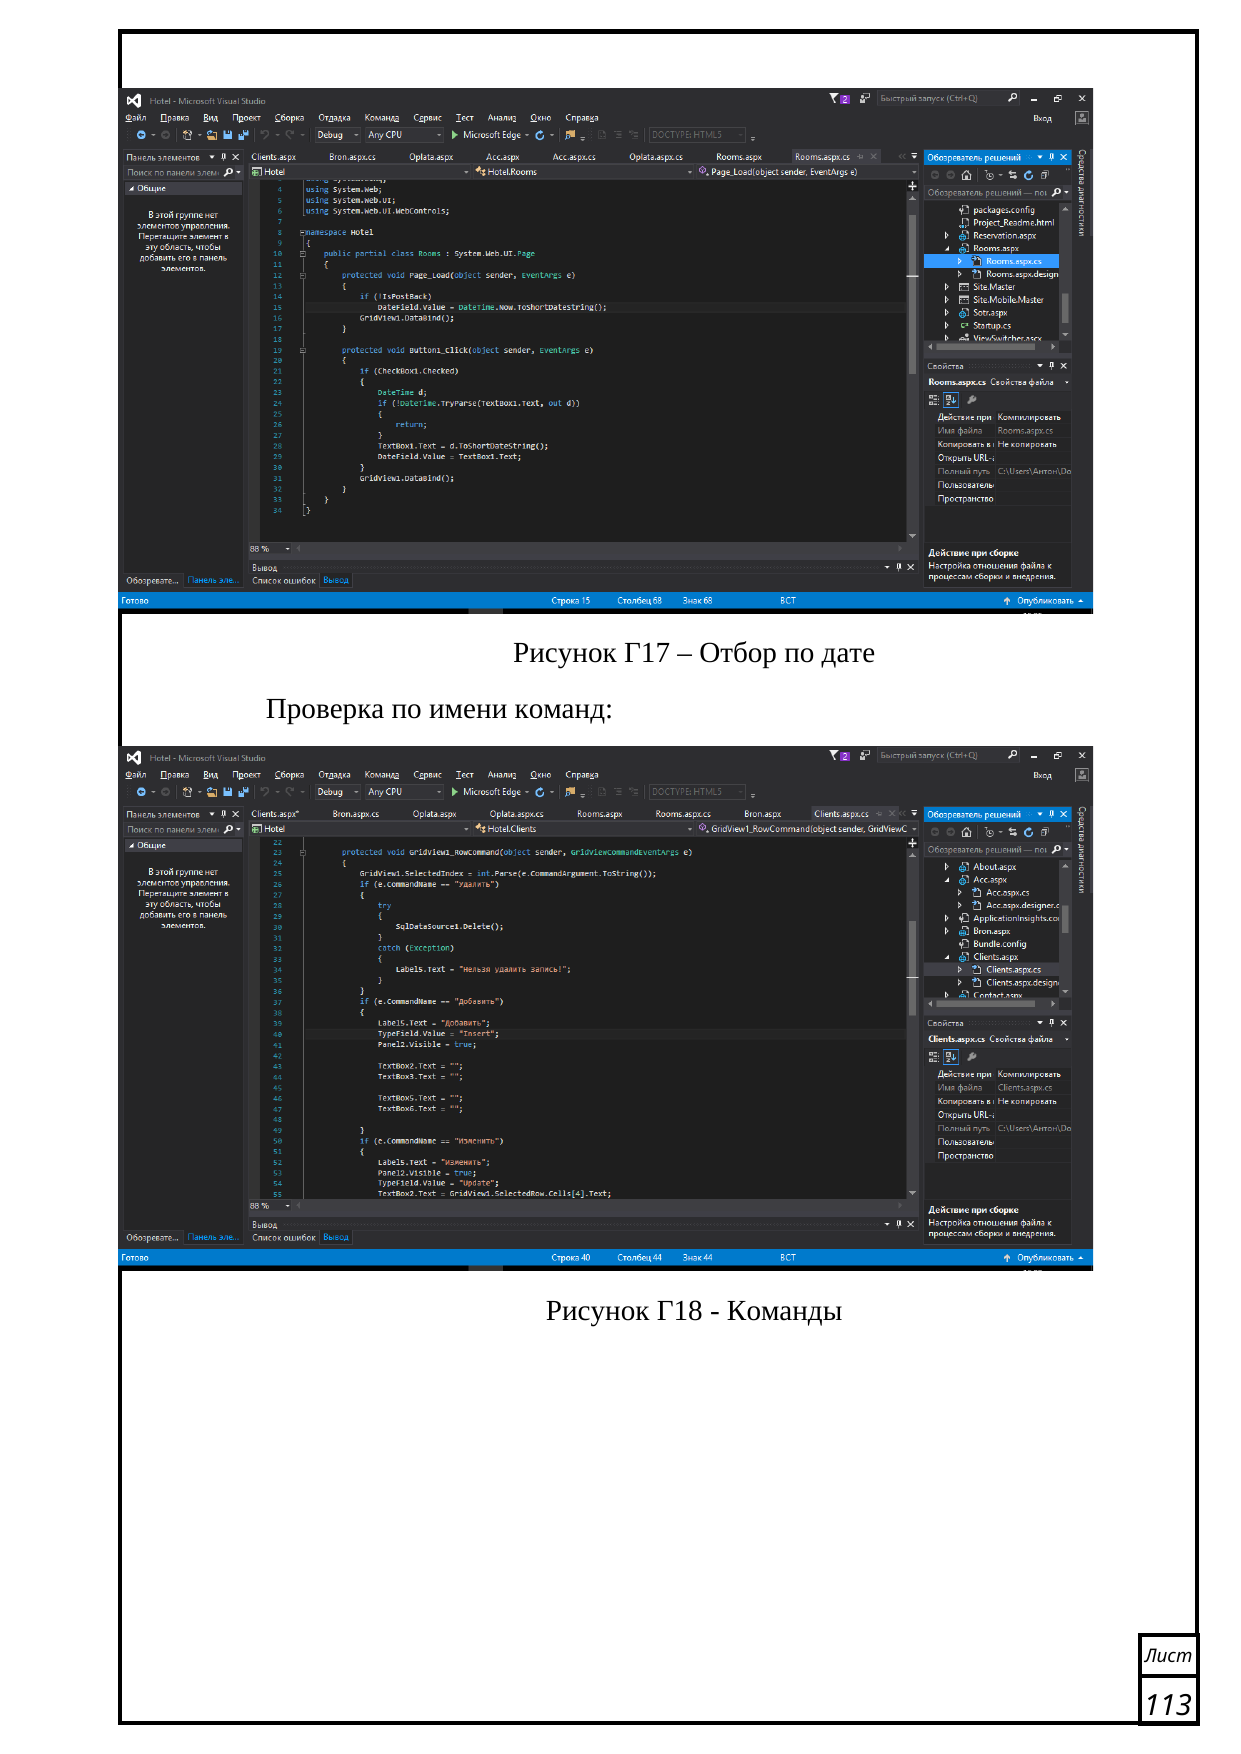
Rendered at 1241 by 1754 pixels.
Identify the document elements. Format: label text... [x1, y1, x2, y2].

text Рисунок Г18 - Команды [118, 1293, 1196, 1326]
text Рисунок Г17 – Отбор по дате [118, 635, 1196, 669]
picture [118, 746, 1094, 1271]
picture [118, 88, 1094, 614]
text Проверка по имени команд: [118, 691, 1196, 724]
